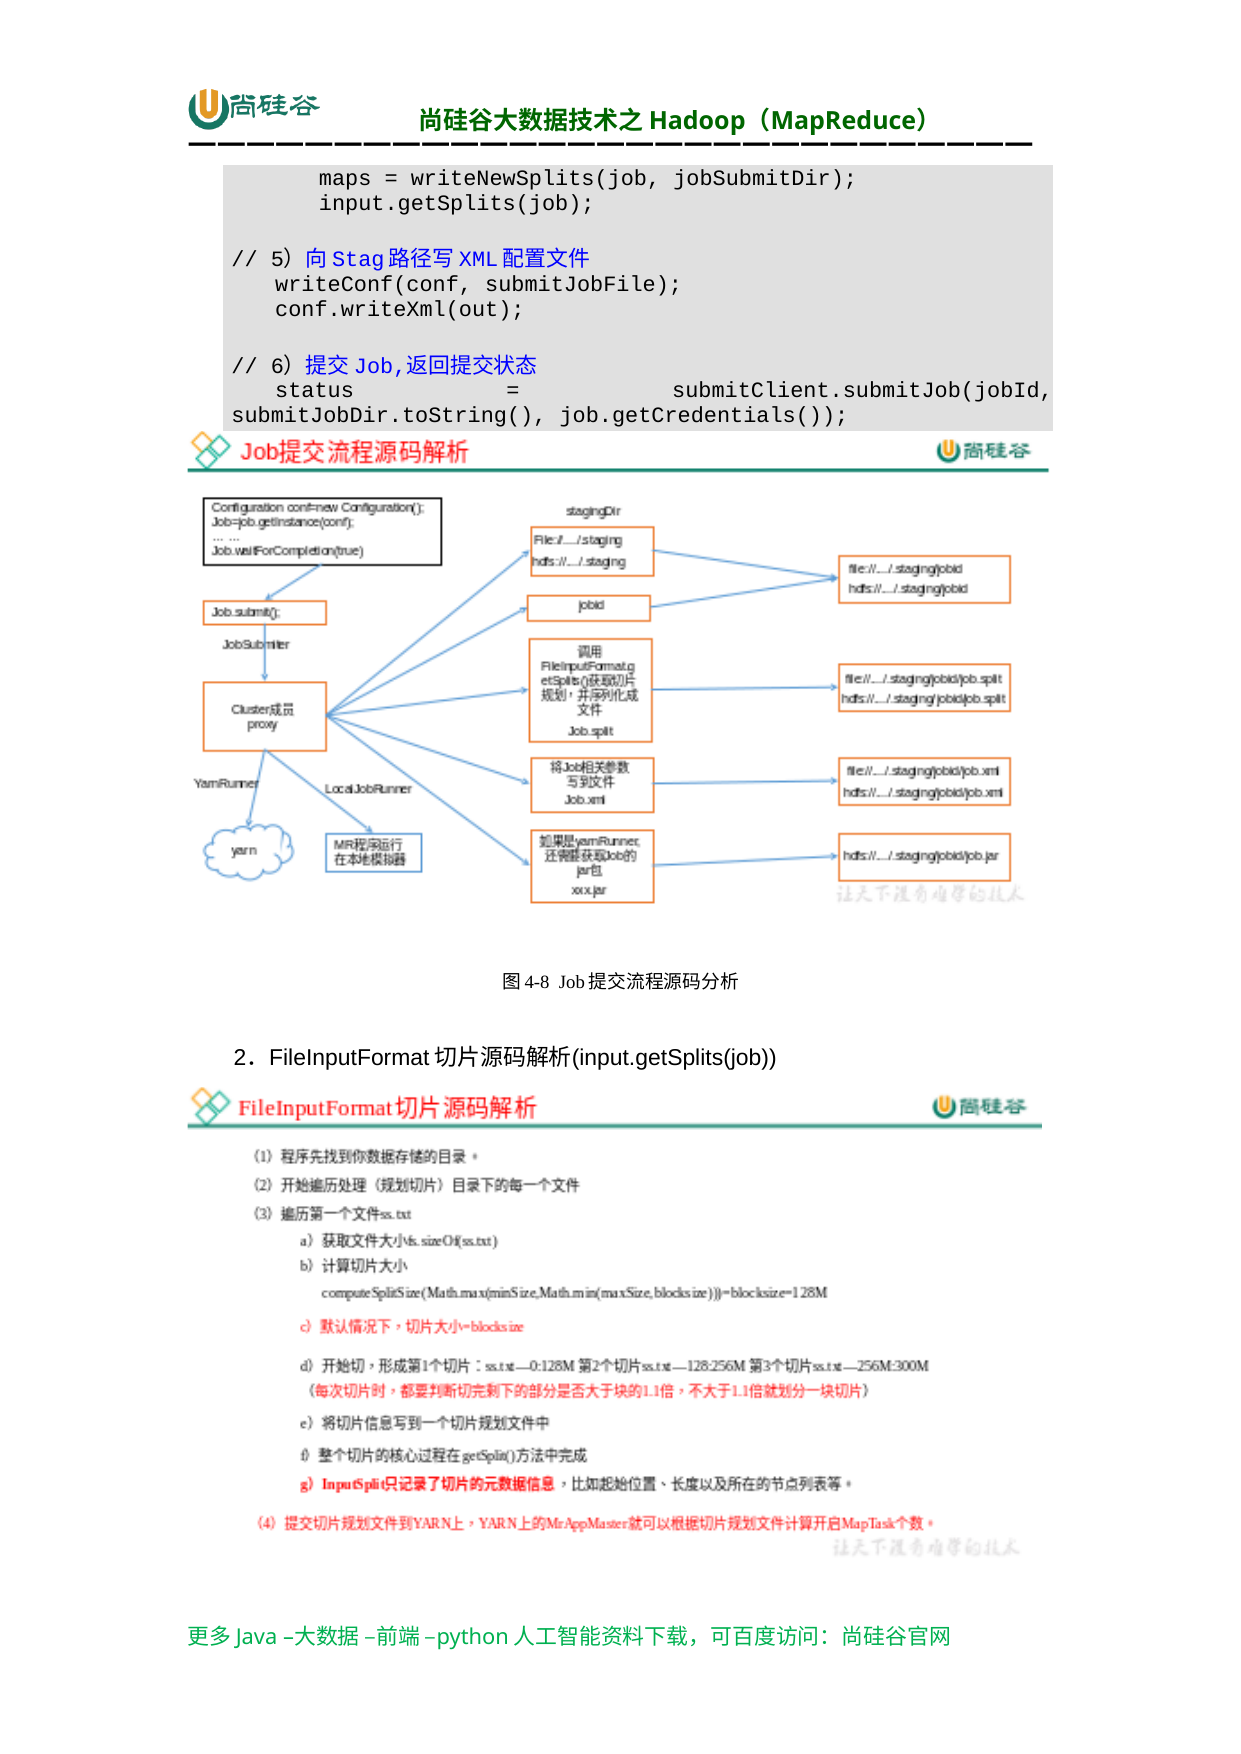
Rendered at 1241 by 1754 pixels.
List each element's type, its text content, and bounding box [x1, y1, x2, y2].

text 2．FileInputFormat切片源码解析(input.getSplits(job)) [187, 1023, 1053, 1088]
text status = submitClient.submitJob(jobId, submitJobDir.toString(), job.getCredentials()); [223, 379, 1053, 431]
text 图4-8 Job提交流程源码分析 [187, 964, 1053, 996]
text conf.writeXml(out); [223, 298, 1053, 323]
text writeConf(conf, submitJobFile); [223, 273, 1053, 298]
text // 5）向Stag路径写XML配置文件 [223, 241, 1053, 273]
text // 6）提交Job,返回提交状态 [223, 348, 1053, 379]
text input.getSplits(job); [223, 192, 1053, 216]
text maps = writeNewSplits(job, jobSubmitDir); [223, 165, 1053, 192]
